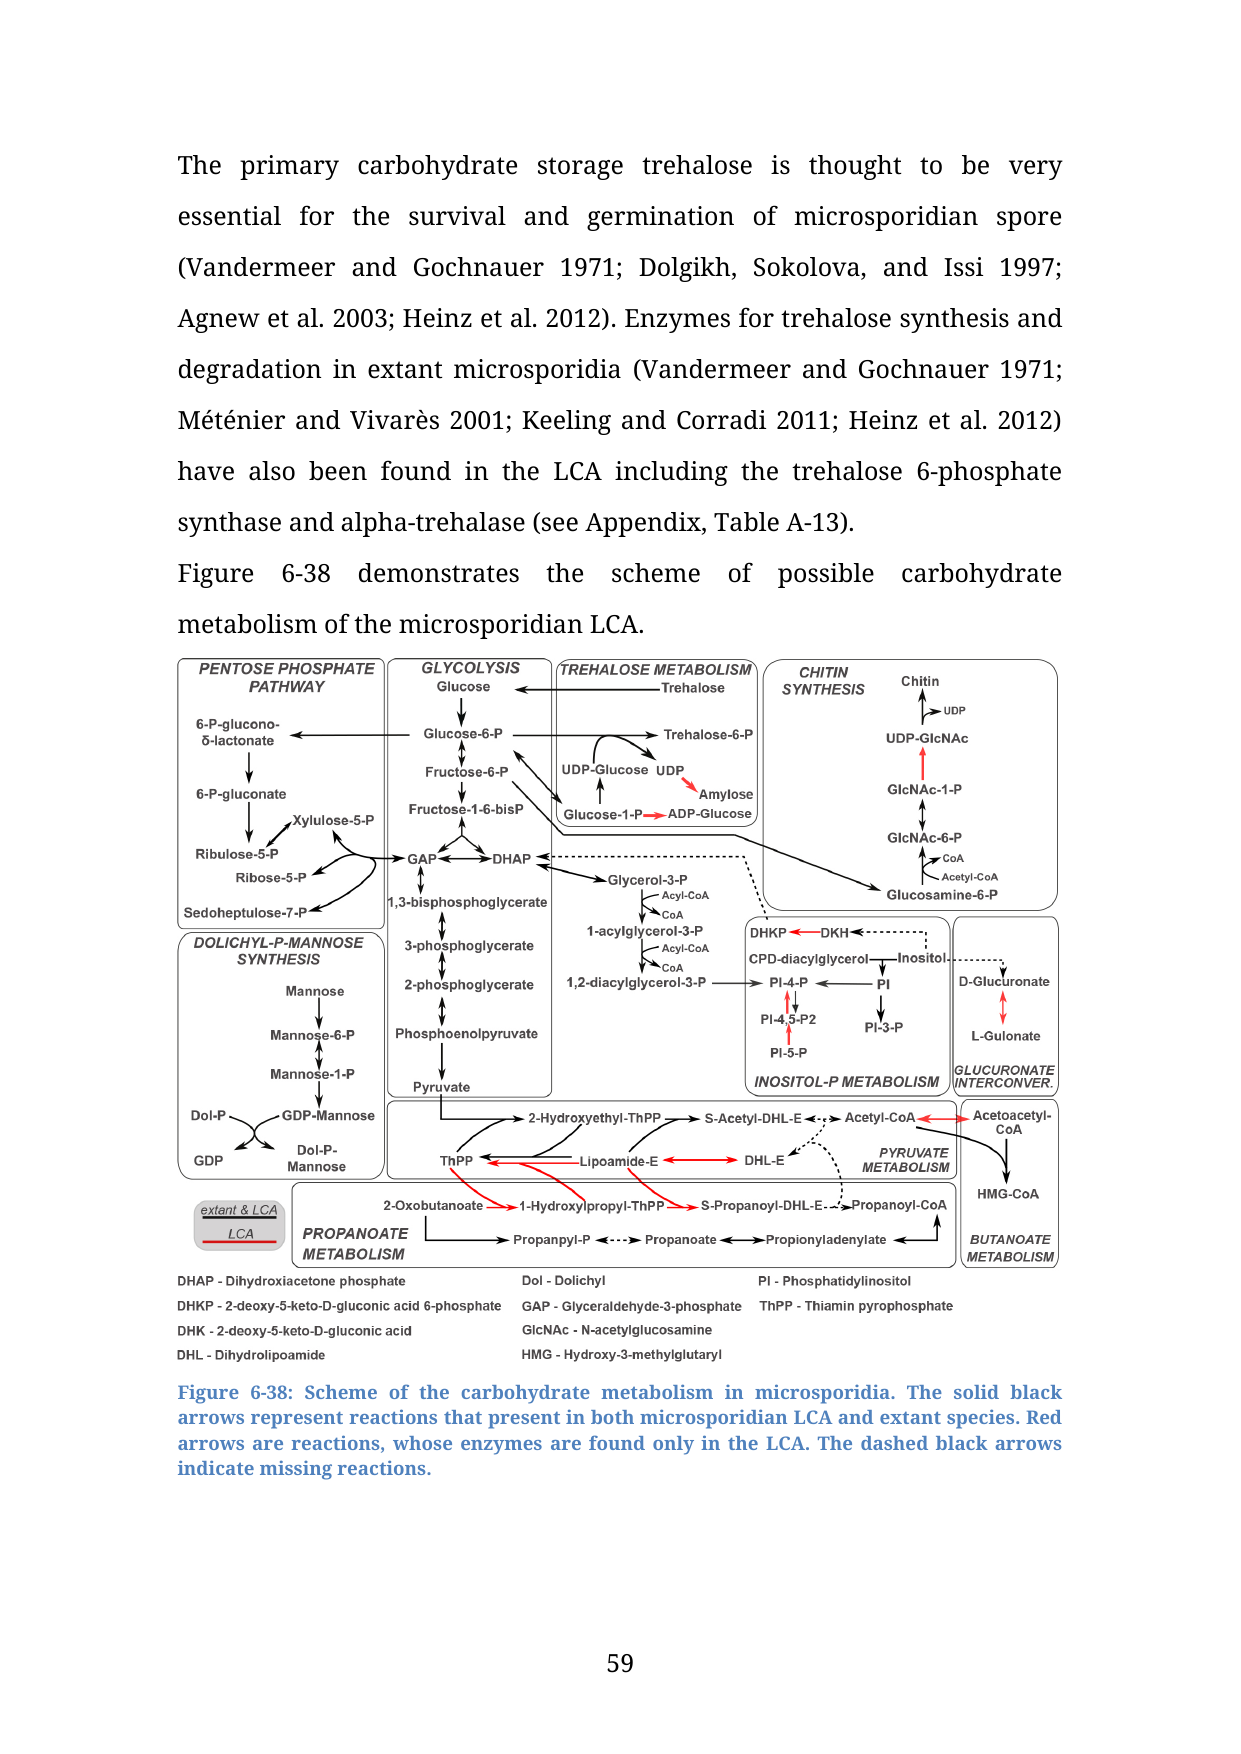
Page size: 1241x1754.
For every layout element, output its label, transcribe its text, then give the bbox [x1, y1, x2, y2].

picture [177, 658, 1059, 1362]
